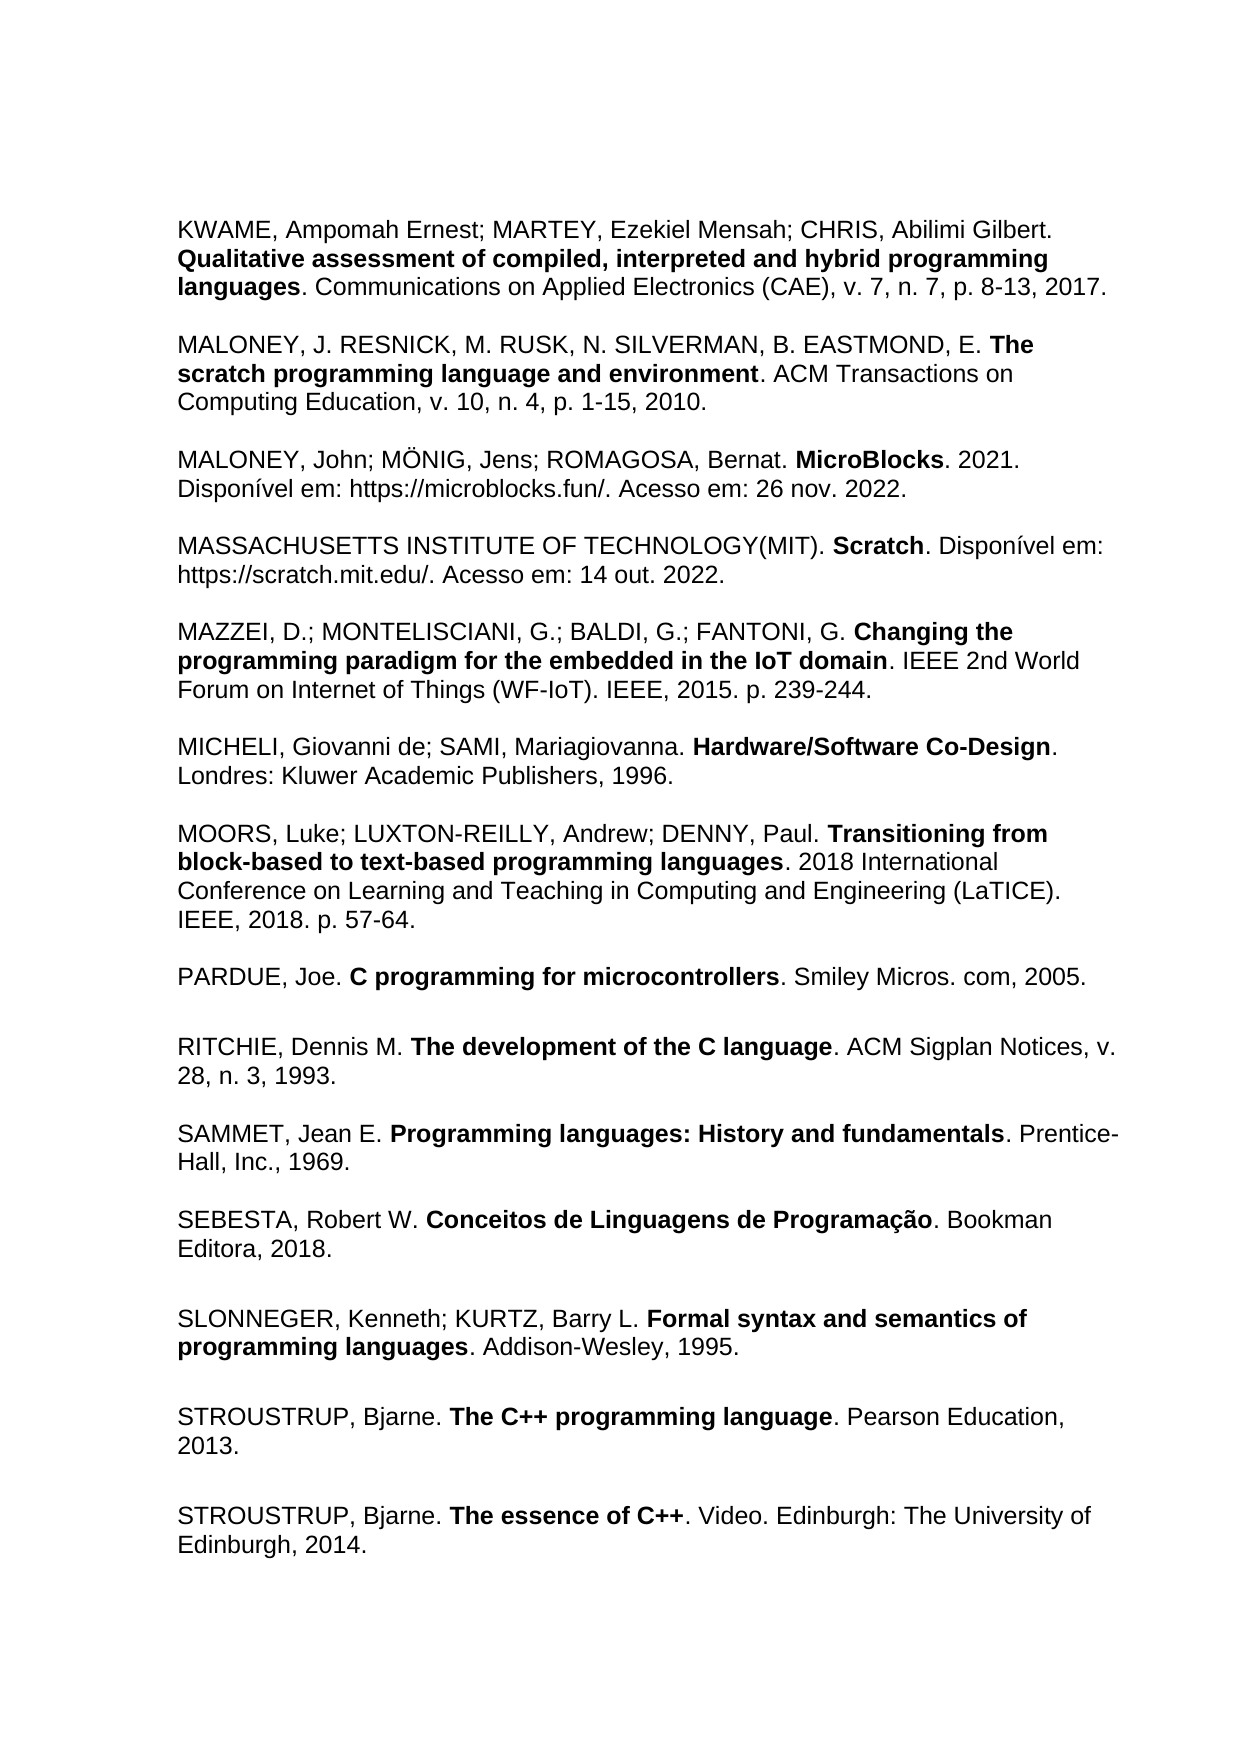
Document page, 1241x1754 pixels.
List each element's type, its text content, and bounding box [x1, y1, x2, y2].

text MALONEY, J. RESNICK, M. RUSK, N. SILVERMAN, B. EASTMOND, E. The scratch programming language and environment. ACM Transactions on Computing Education, v. 10, n. 4, p. 1-15, 2010. [177, 330, 1122, 416]
text MASSACHUSETTS INSTITUTE OF TECHNOLOGY(MIT). Scratch. Disponível em: https://scratch.mit.edu/. Acesso em: 14 out. 2022. [177, 531, 1122, 589]
text MAZZEI, D.; MONTELISCIANI, G.; BALDI, G.; FANTONI, G. Changing the programming paradigm for the embedded in the IoT domain. IEEE 2nd World Forum on Internet of Things (WF-IoT). IEEE, 2015. p. 239-244. [177, 617, 1122, 704]
text STROUSTRUP, Bjarne. The C++ programming language. Pearson Education, 2013. [177, 1402, 1122, 1489]
text MICHELI, Giovanni de; SAMI, Mariagiovanna. Hardware/Software Co-Design. Londres: Kluwer Academic Publishers, 1996. [177, 732, 1122, 790]
text STROUSTRUP, Bjarne. The essence of C++. Video. Edinburgh: The University of Edinburgh, 2014. [177, 1501, 1122, 1559]
text SEBESTA, Robert W. Conceitos de Linguagens de Programação. Bookman Editora, 2018. [177, 1205, 1122, 1262]
text MALONEY, John; MÖNIG, Jens; ROMAGOSA, Bernat. MicroBlocks. 2021. Disponível em: https://microblocks.fun/. Acesso em: 26 nov. 2022. [177, 445, 1122, 502]
text SLONNEGER, Kenneth; KURTZ, Barry L. Formal syntax and semantics of programming languages. Addison-Wesley, 1995. [177, 1304, 1122, 1361]
text MOORS, Luke; LUXTON-REILLY, Andrew; DENNY, Paul. Transitioning from block-based to text-based programming languages. 2018 International Conference on Learning and Teaching in Computing and Engineering (LaTICE). IEEE, 2018. p. 57-64. [177, 819, 1122, 934]
text RITCHIE, Dennis M. The development of the C language. ACM Sigplan Notices, v. 28, n. 3, 1993. [177, 1032, 1122, 1119]
text SAMMET, Jean E. Programming languages: History and fundamentals. Prentice-Hall, Inc., 1969. [177, 1119, 1122, 1176]
text KWAME, Ampomah Ernest; MARTEY, Ezekiel Mensah; CHRIS, Abilimi Gilbert. Qualitative assessment of compiled, interpreted and hybrid programming languages. Communications on Applied Electronics (CAE), v. 7, n. 7, p. 8-13, 2017. [177, 215, 1122, 301]
text PARDUE, Joe. C programming for microcontrollers. Smiley Micros. com, 2005. [177, 934, 1122, 991]
